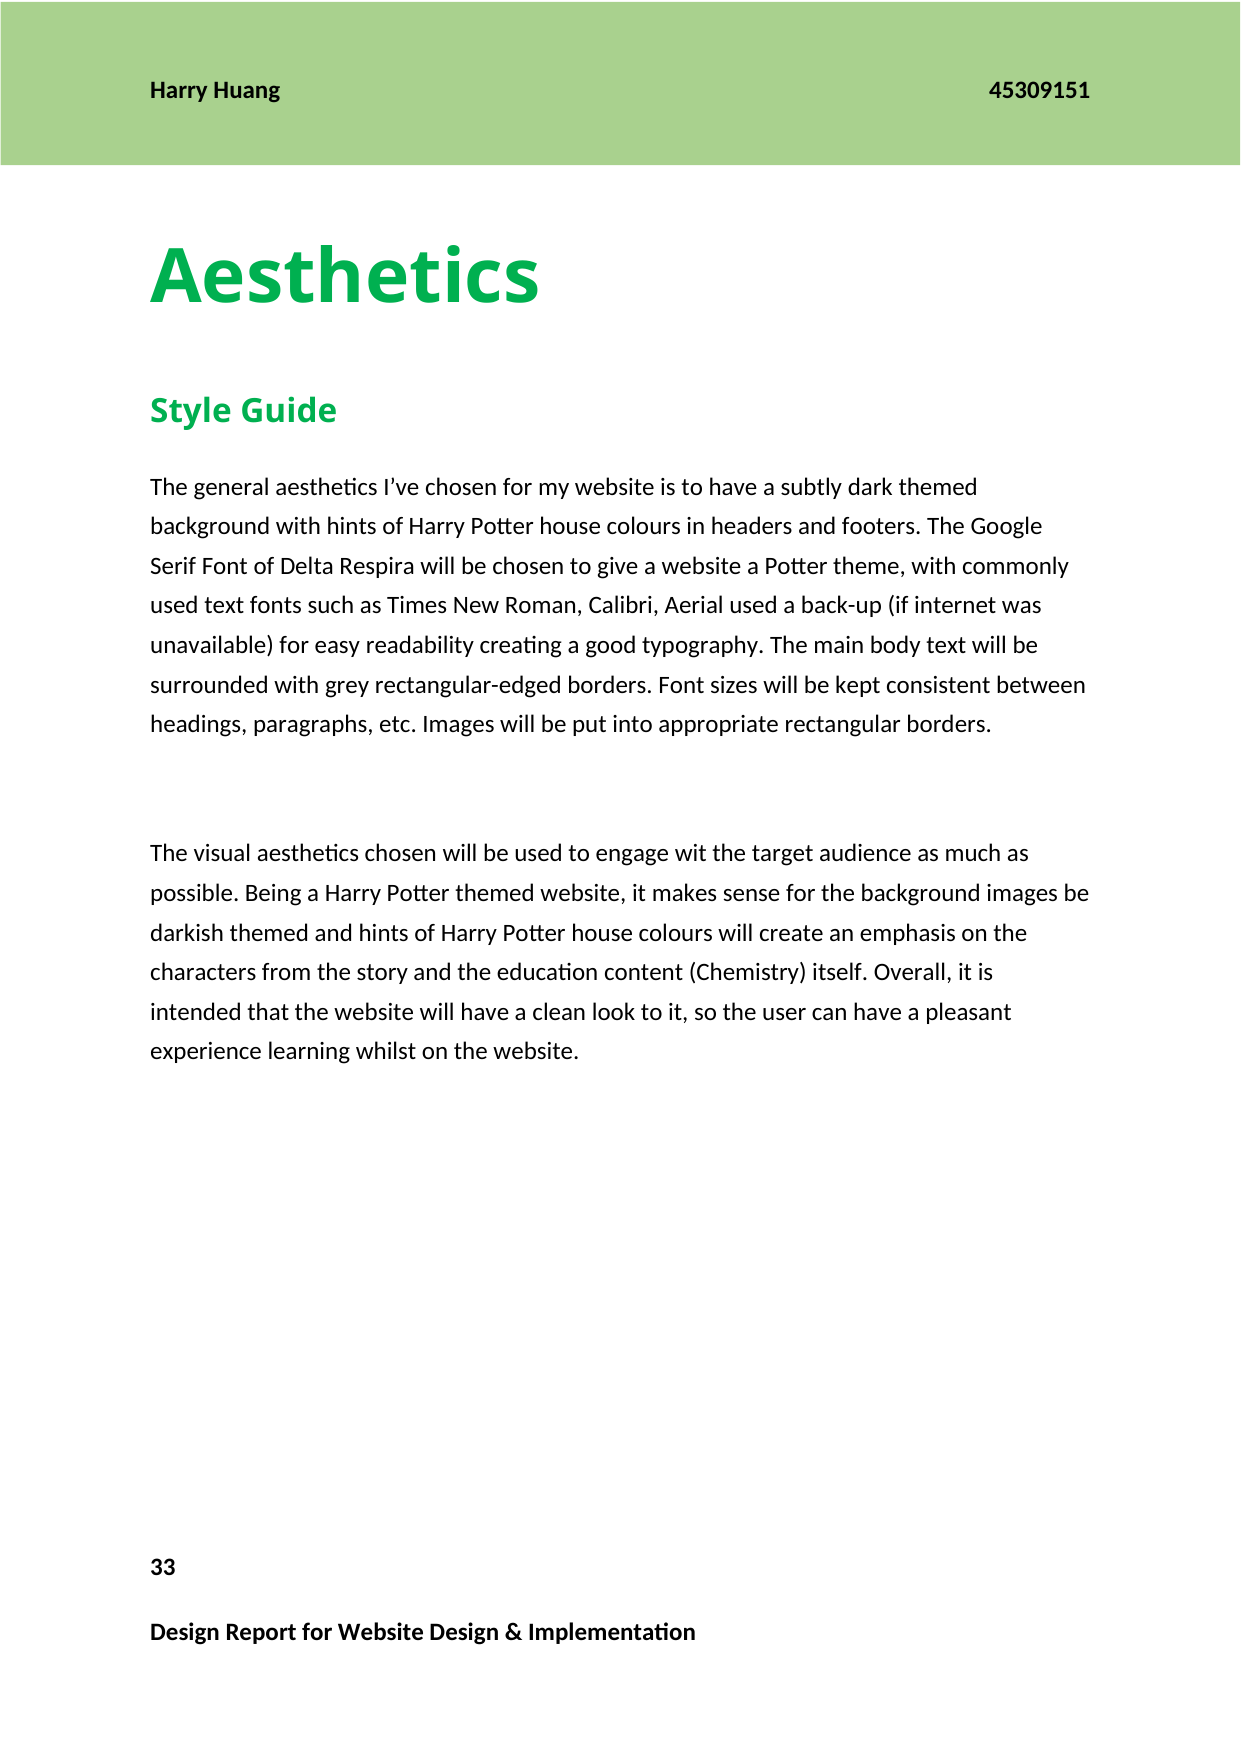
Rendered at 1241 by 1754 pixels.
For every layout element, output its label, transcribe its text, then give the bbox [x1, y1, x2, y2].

subtitle Aesthetics [150, 222, 1090, 324]
text The general aesthetics I’ve chosen for my website is to have a subtly dark themed background with hints of Harry Potter house colours in headers and footers. The Google Serif Font of Delta Respira will be chosen to give a website a Potter theme, with commonly used text fonts such as Times New Roman, Calibri, Aerial used a back-up (if internet was unavailable) for easy readability creating a good typography. The main body text will be surrounded with grey rectangular-edged borders. Font sizes will be kept consistent between headings, paragraphs, etc. Images will be put into appropriate rectangular borders. [150, 471, 1090, 739]
subtitle Style Guide [150, 387, 1090, 432]
text The visual aesthetics chosen will be used to engage wit the target audience as much as possible. Being a Harry Potter themed website, it makes sense for the background images be darkish themed and hints of Harry Potter house colours will create an emphasis on the characters from the story and the education content (Chemistry) itself. Overall, it is intended that the website will have a clean look to it, so the user can have a pleasant experience learning whilst on the website. [150, 838, 1090, 1066]
